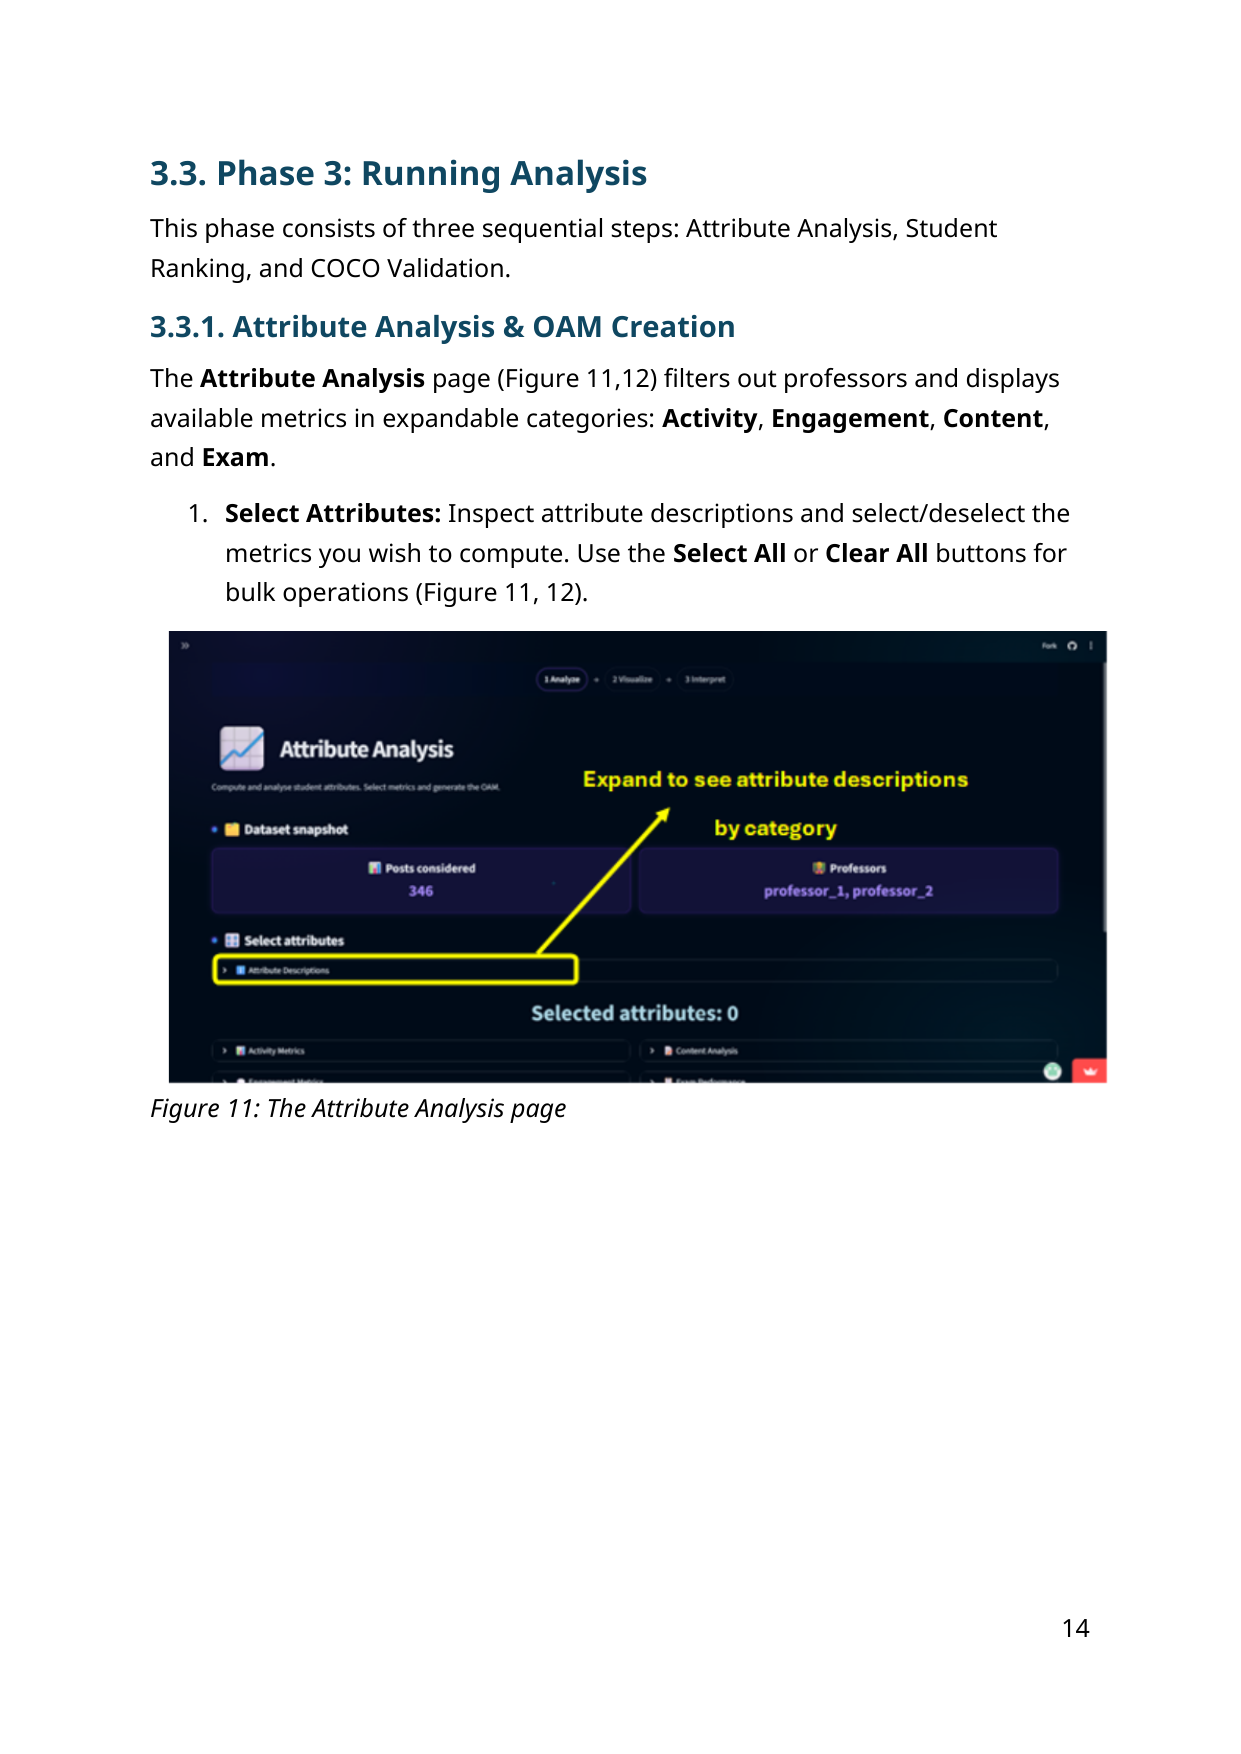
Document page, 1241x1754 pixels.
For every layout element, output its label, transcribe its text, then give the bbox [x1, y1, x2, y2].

subtitle 3.3. Phase 3: Running Analysis [150, 150, 1090, 195]
text 3.3.1. Attribute Analysis & OAM Creation [150, 307, 1090, 346]
list Select Attributes: Inspect attribute descriptions and select/deselect the metrics you wish to compute. Use the Select All or Clear All buttons for bulk operations (Figure 11, 12). [187, 496, 1090, 609]
text The Attribute Analysis page (Figure 11,12) filters out professors and displays available metrics in expandable categories: Activity, Engagement, Content, and Exam. [150, 361, 1090, 474]
text Figure 11: The Attribute Analysis page [150, 631, 1090, 1125]
text This phase consists of three sequential steps: Attribute Analysis, Student Ranking, and COCO Validation. [150, 211, 1090, 284]
